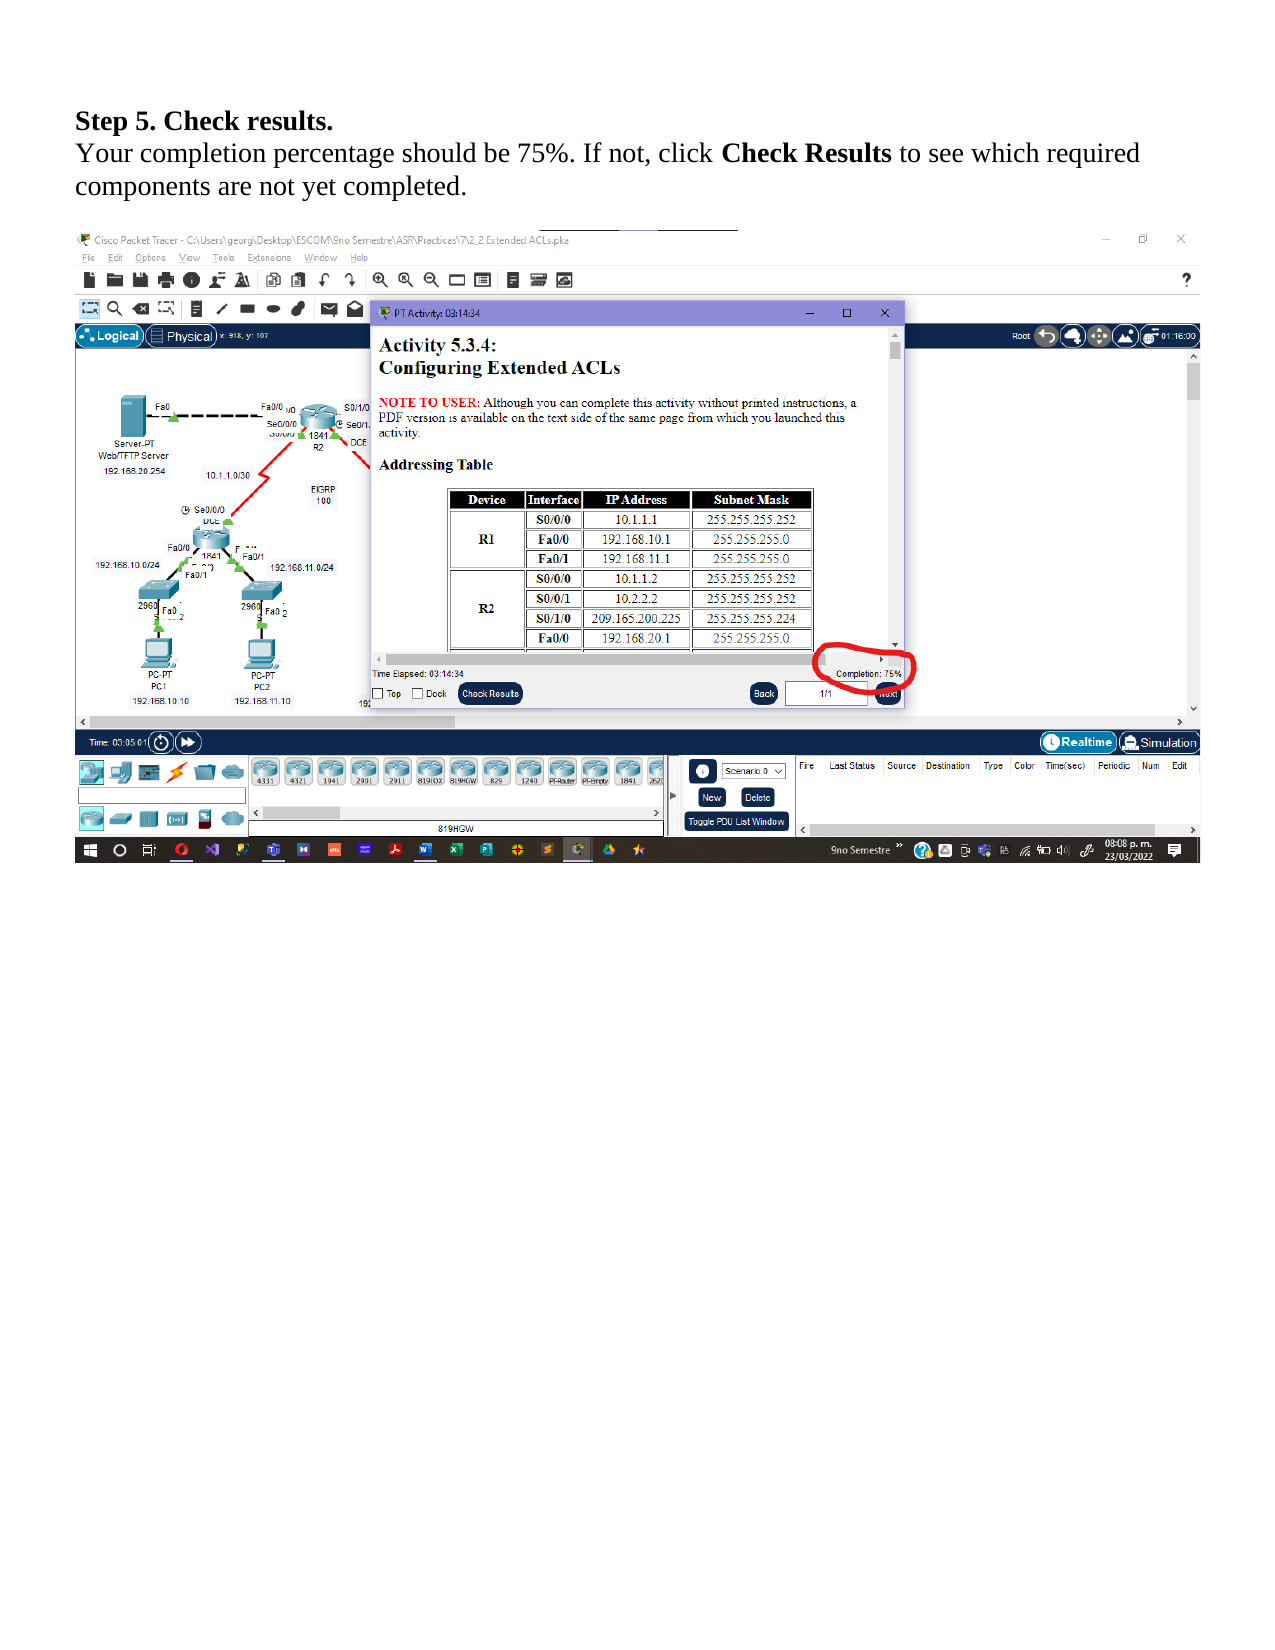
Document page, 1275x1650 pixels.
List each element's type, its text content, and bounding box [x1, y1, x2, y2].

picture [75, 230, 1200, 863]
text Your completion percentage should be 75%. If not, click Check Results to see which required components are not yet completed. [75, 137, 1200, 201]
picture [131, 332, 138, 339]
text Step 5. Check results. [75, 104, 1200, 137]
